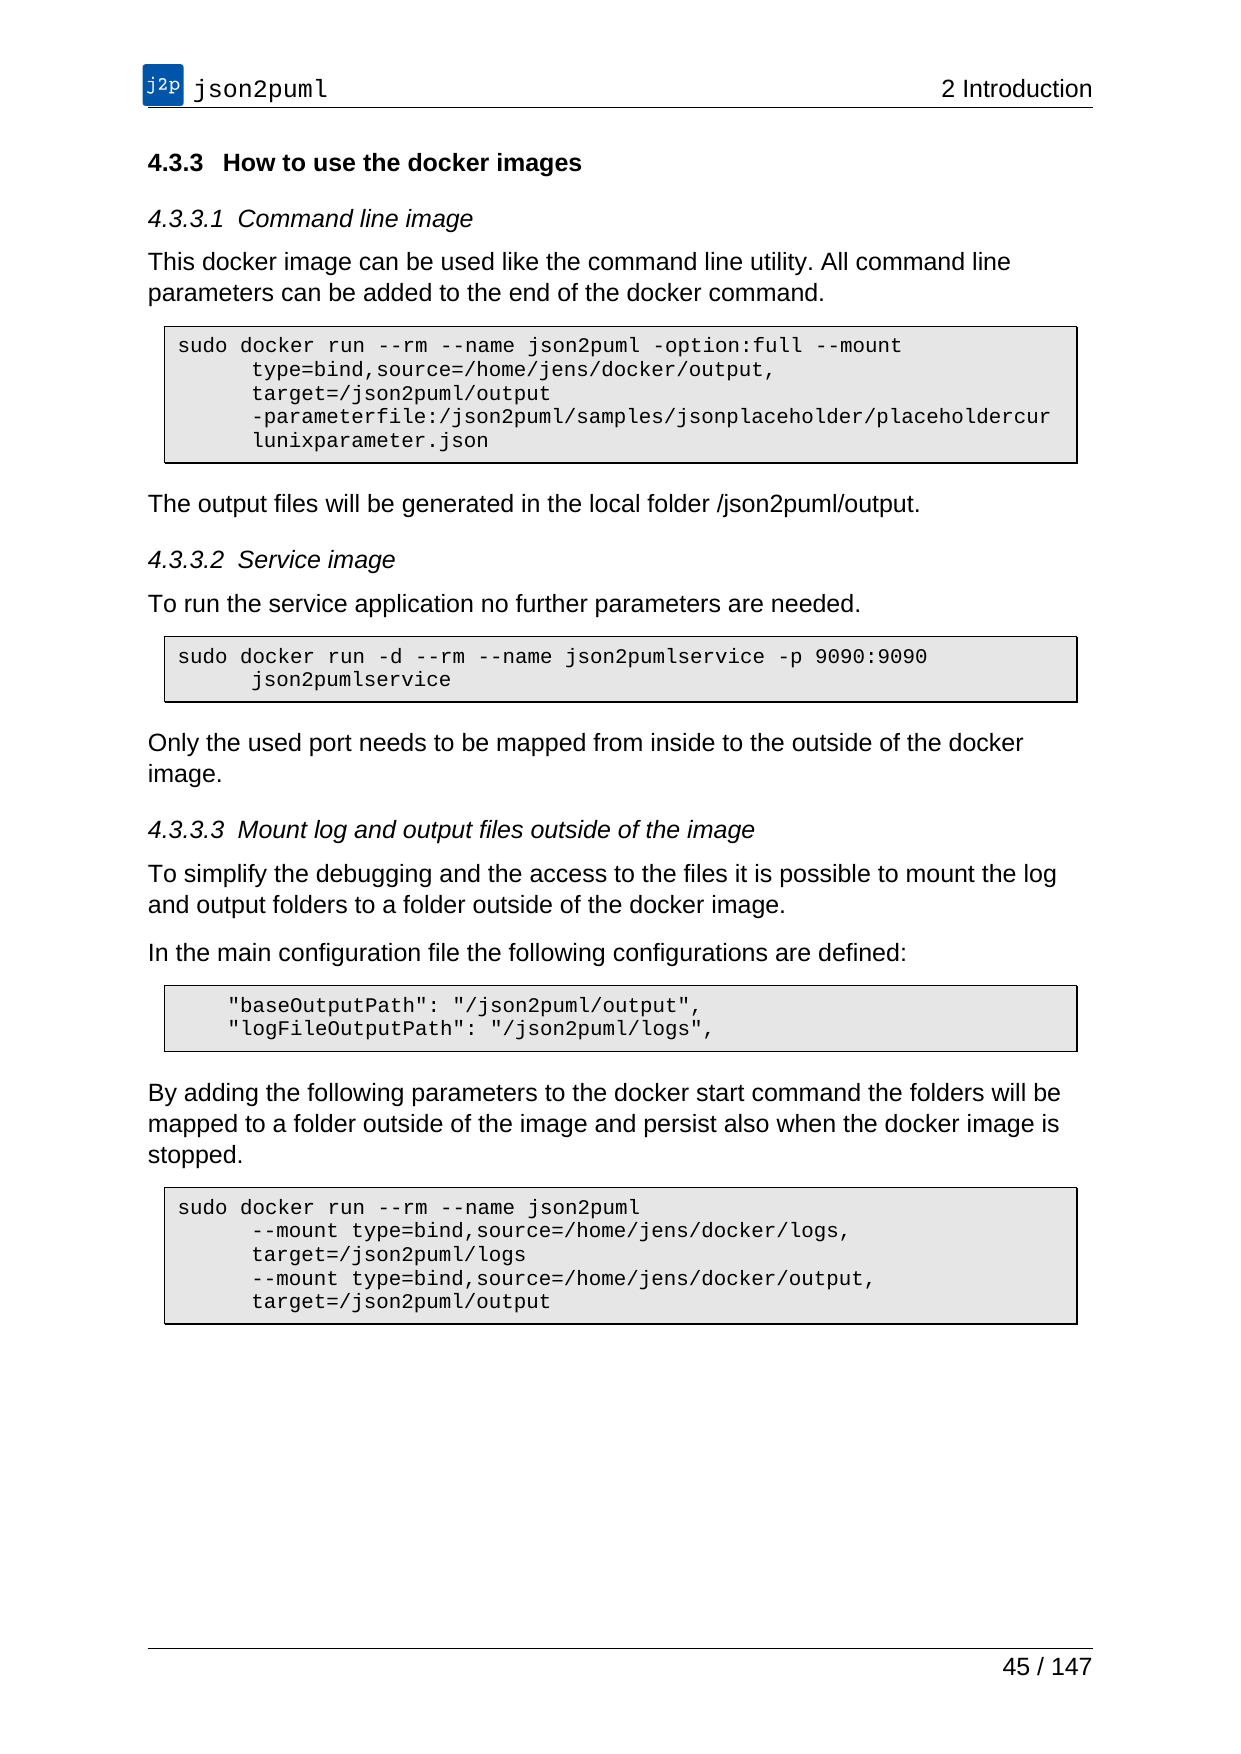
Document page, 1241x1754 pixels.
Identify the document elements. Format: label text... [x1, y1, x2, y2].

text Only the used port needs to be mapped from inside to the outside of the docker image. [148, 728, 1093, 788]
text "logFileOutputPath": "/json2puml/logs", [165, 1009, 1076, 1051]
subtitle Mount log and output files outside of the image [148, 815, 1093, 844]
text sudo docker run --rm --name json2puml -option:full --mount type=bind,source=/home/jens/docker/output, target=/json2puml/output -parameterfile:/json2puml/samples/jsonplaceholder/placeholdercurlunixparameter.json [165, 327, 1076, 462]
text In the main configuration file the following configurations are defined: [148, 938, 1093, 966]
subtitle How to use the docker images [148, 148, 1093, 176]
text sudo docker run -d --rm --name json2pumlservice -p 9090:9090 json2pumlservice [165, 637, 1076, 701]
subtitle Command line image [148, 204, 1093, 232]
picture [142, 64, 184, 106]
text To run the service application no further parameters are needed. [148, 588, 1093, 617]
text By adding the following parameters to the docker start command the folders will be mapped to a folder outside of the image and persist also when the docker image is stopped. [148, 1077, 1093, 1168]
text To simplify the debugging and the access to the files it is possible to mount the log and output folders to a folder outside of the docker image. [148, 859, 1093, 919]
text sudo docker run --rm --name json2puml --mount type=bind,source=/home/jens/docker/logs, target=/json2puml/logs --mount type=bind,source=/home/jens/docker/output, target=/json2puml/output [165, 1188, 1076, 1323]
text "baseOutputPath": "/json2puml/output", [165, 986, 1076, 1009]
text This docker image can be used like the command line utility. All command line parameters can be added to the end of the docker command. [148, 247, 1093, 307]
text The output files will be generated in the local folder /json2puml/output. [148, 489, 1093, 518]
subtitle Service image [148, 545, 1093, 574]
